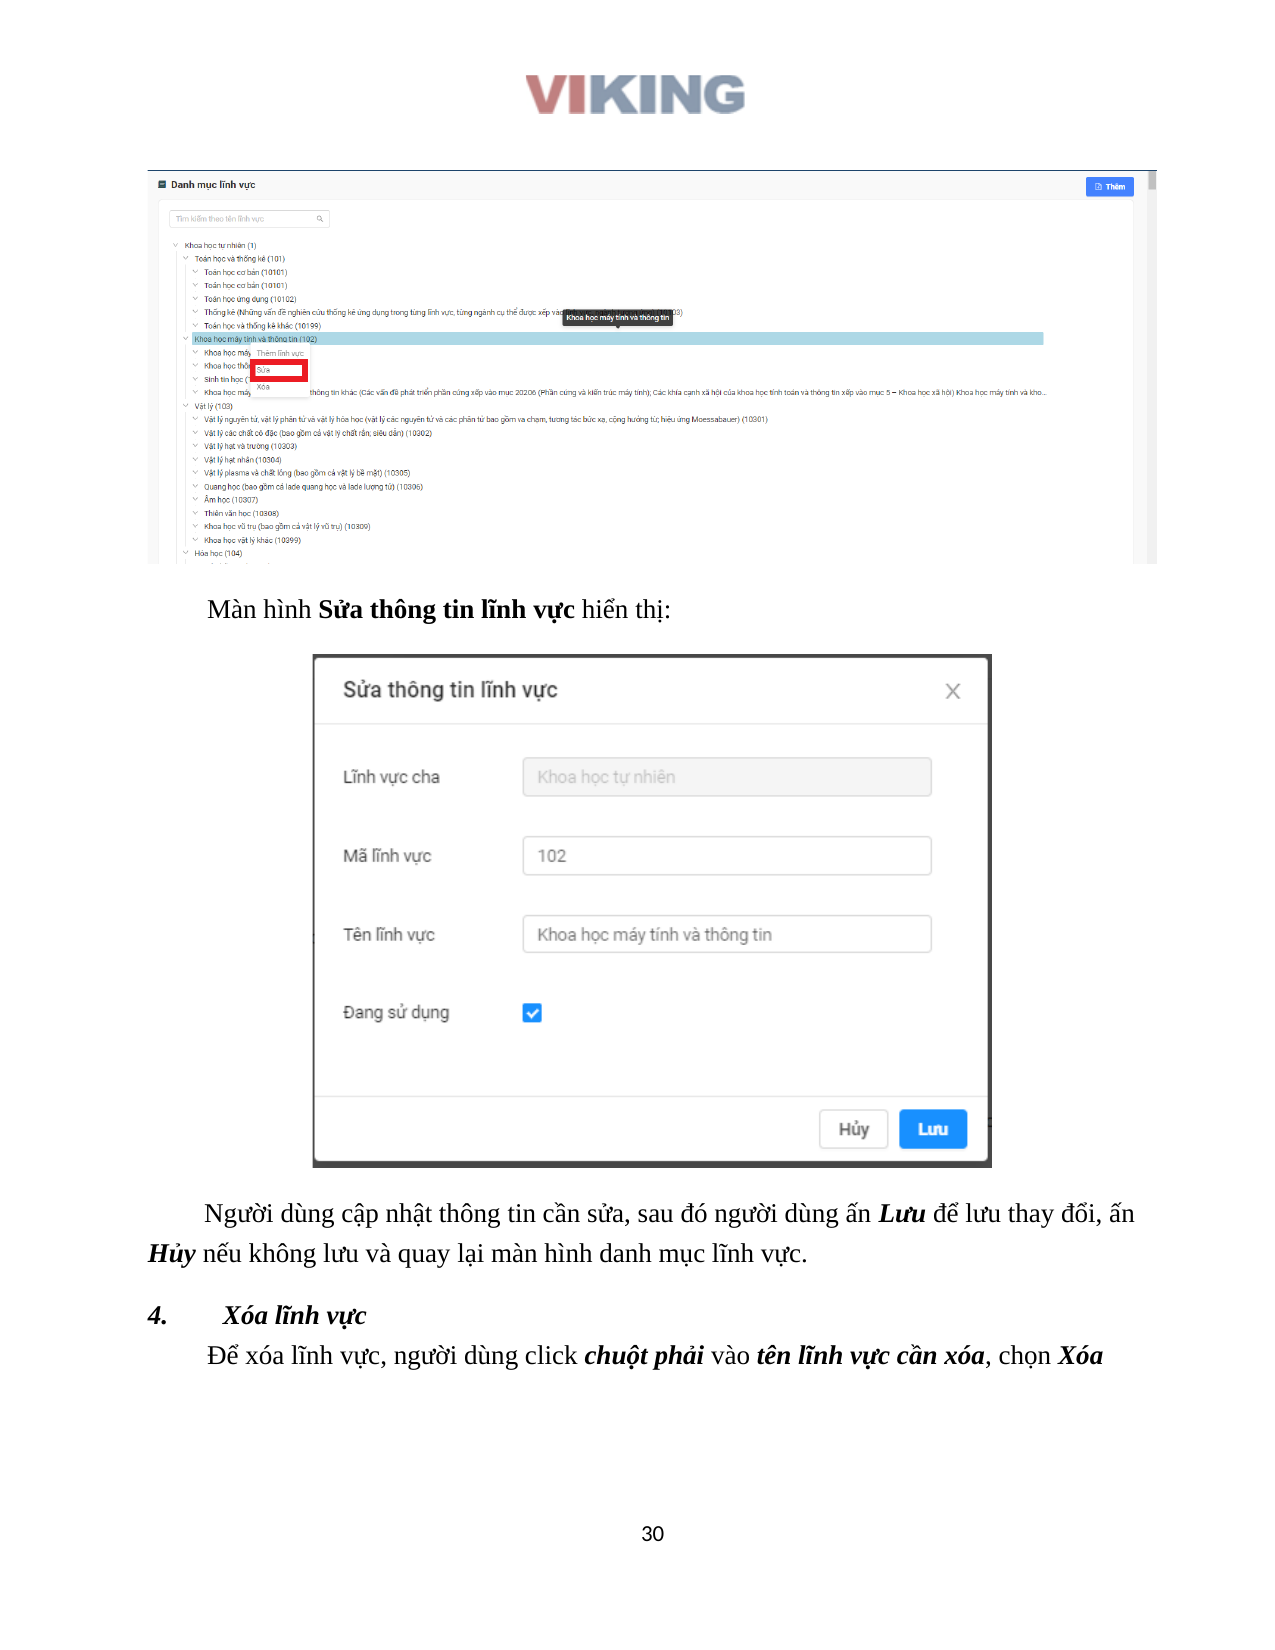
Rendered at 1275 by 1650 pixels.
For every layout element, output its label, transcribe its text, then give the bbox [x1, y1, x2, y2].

picture [525, 75, 745, 114]
subtitle Xóa lĩnh vực [148, 1299, 1157, 1330]
picture [312, 654, 992, 1168]
picture [147, 170, 1157, 564]
text Màn hình Sửa thông tin lĩnh vực hiển thị: [148, 593, 1157, 624]
text Để xóa lĩnh vực, người dùng click chuột phải vào tên lĩnh vực cần xóa, chọn Xóa [148, 1339, 1157, 1370]
text Người dùng cập nhật thông tin cần sửa, sau đó người dùng ấn Lưu để lưu thay đổi, ấn Hủy nếu không lưu và quay lại màn hình danh mục lĩnh vực. [148, 1197, 1157, 1269]
